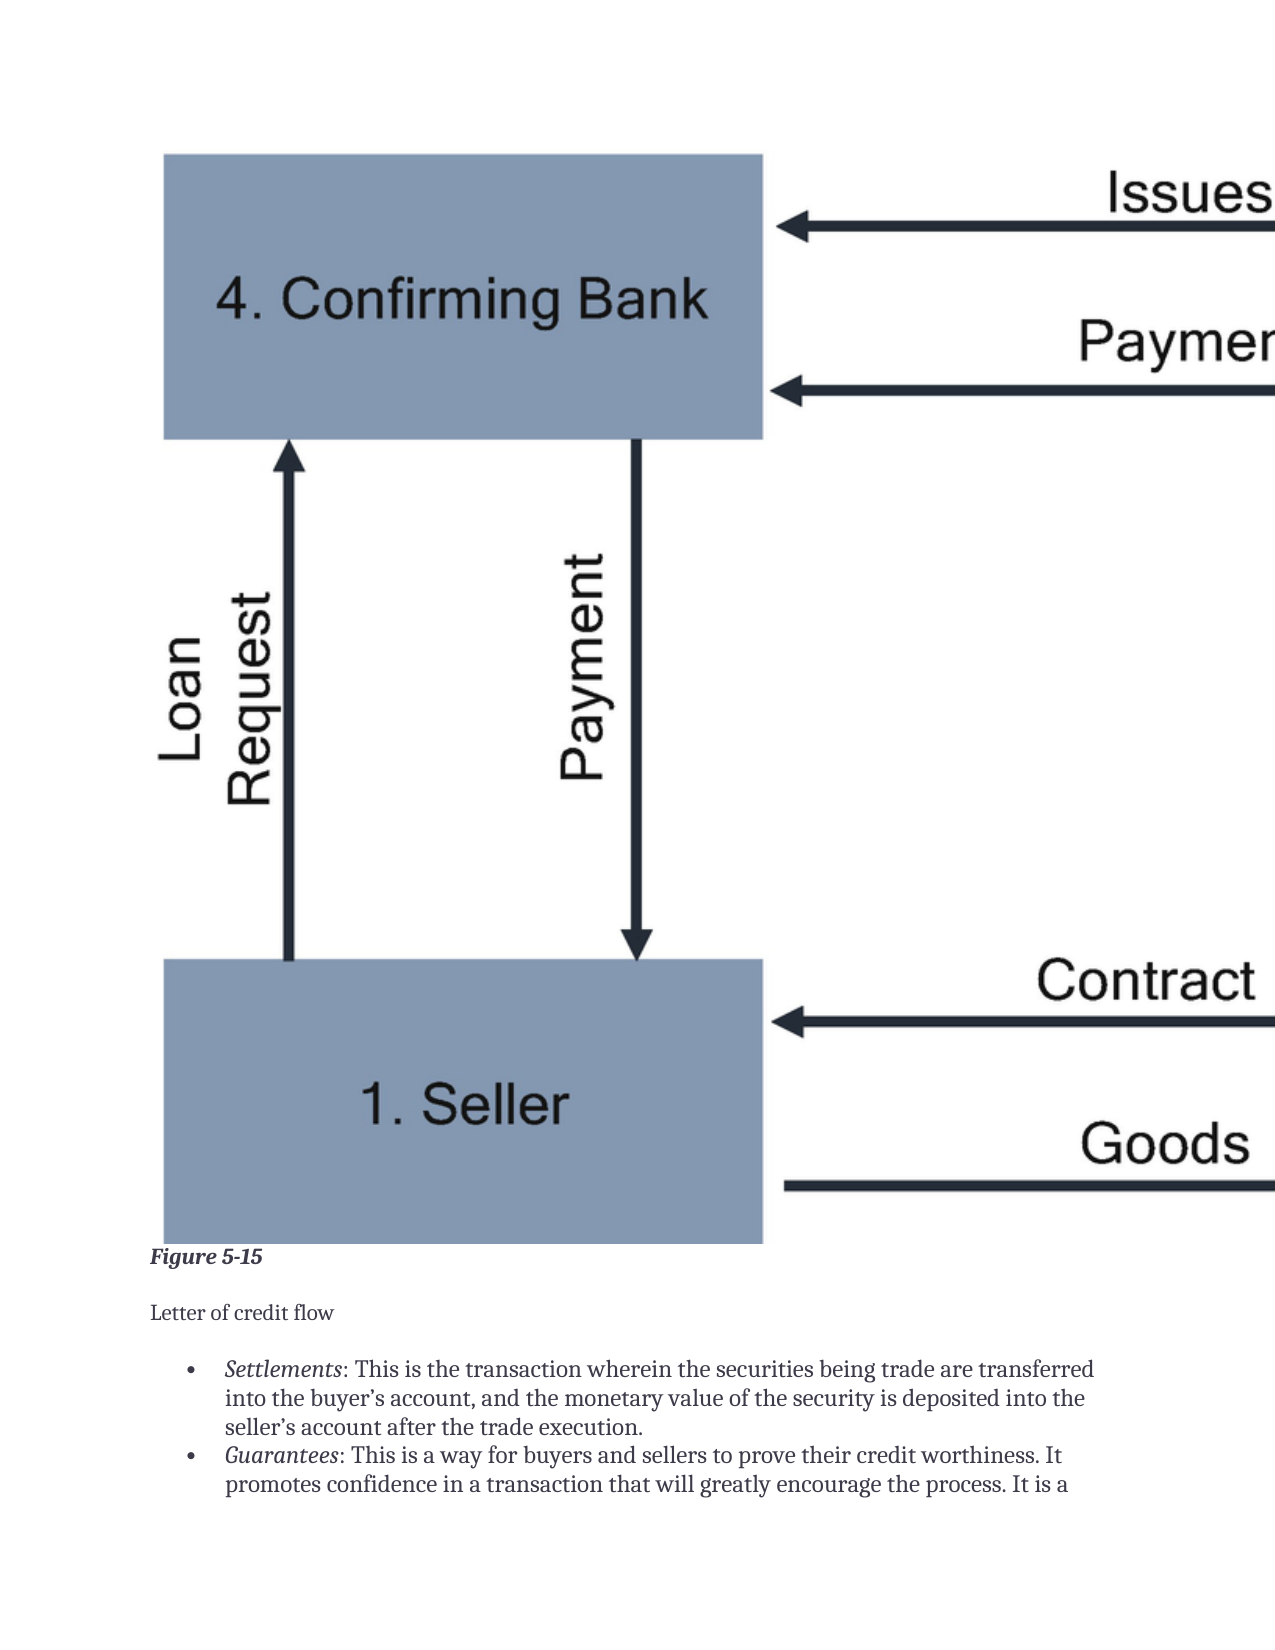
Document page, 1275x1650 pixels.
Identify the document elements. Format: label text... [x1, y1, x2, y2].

list Settlements: This is the transaction wherein the securities being trade are transferred into the buyer’s account, and the monetary value of the security is deposited into the seller’s account after the trade execution. [187, 1355, 1125, 1441]
picture [150, 150, 1275, 1244]
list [187, 1441, 1125, 1499]
text Letter of credit flow [150, 1299, 1125, 1326]
text Figure 5-15 [150, 1244, 1125, 1270]
